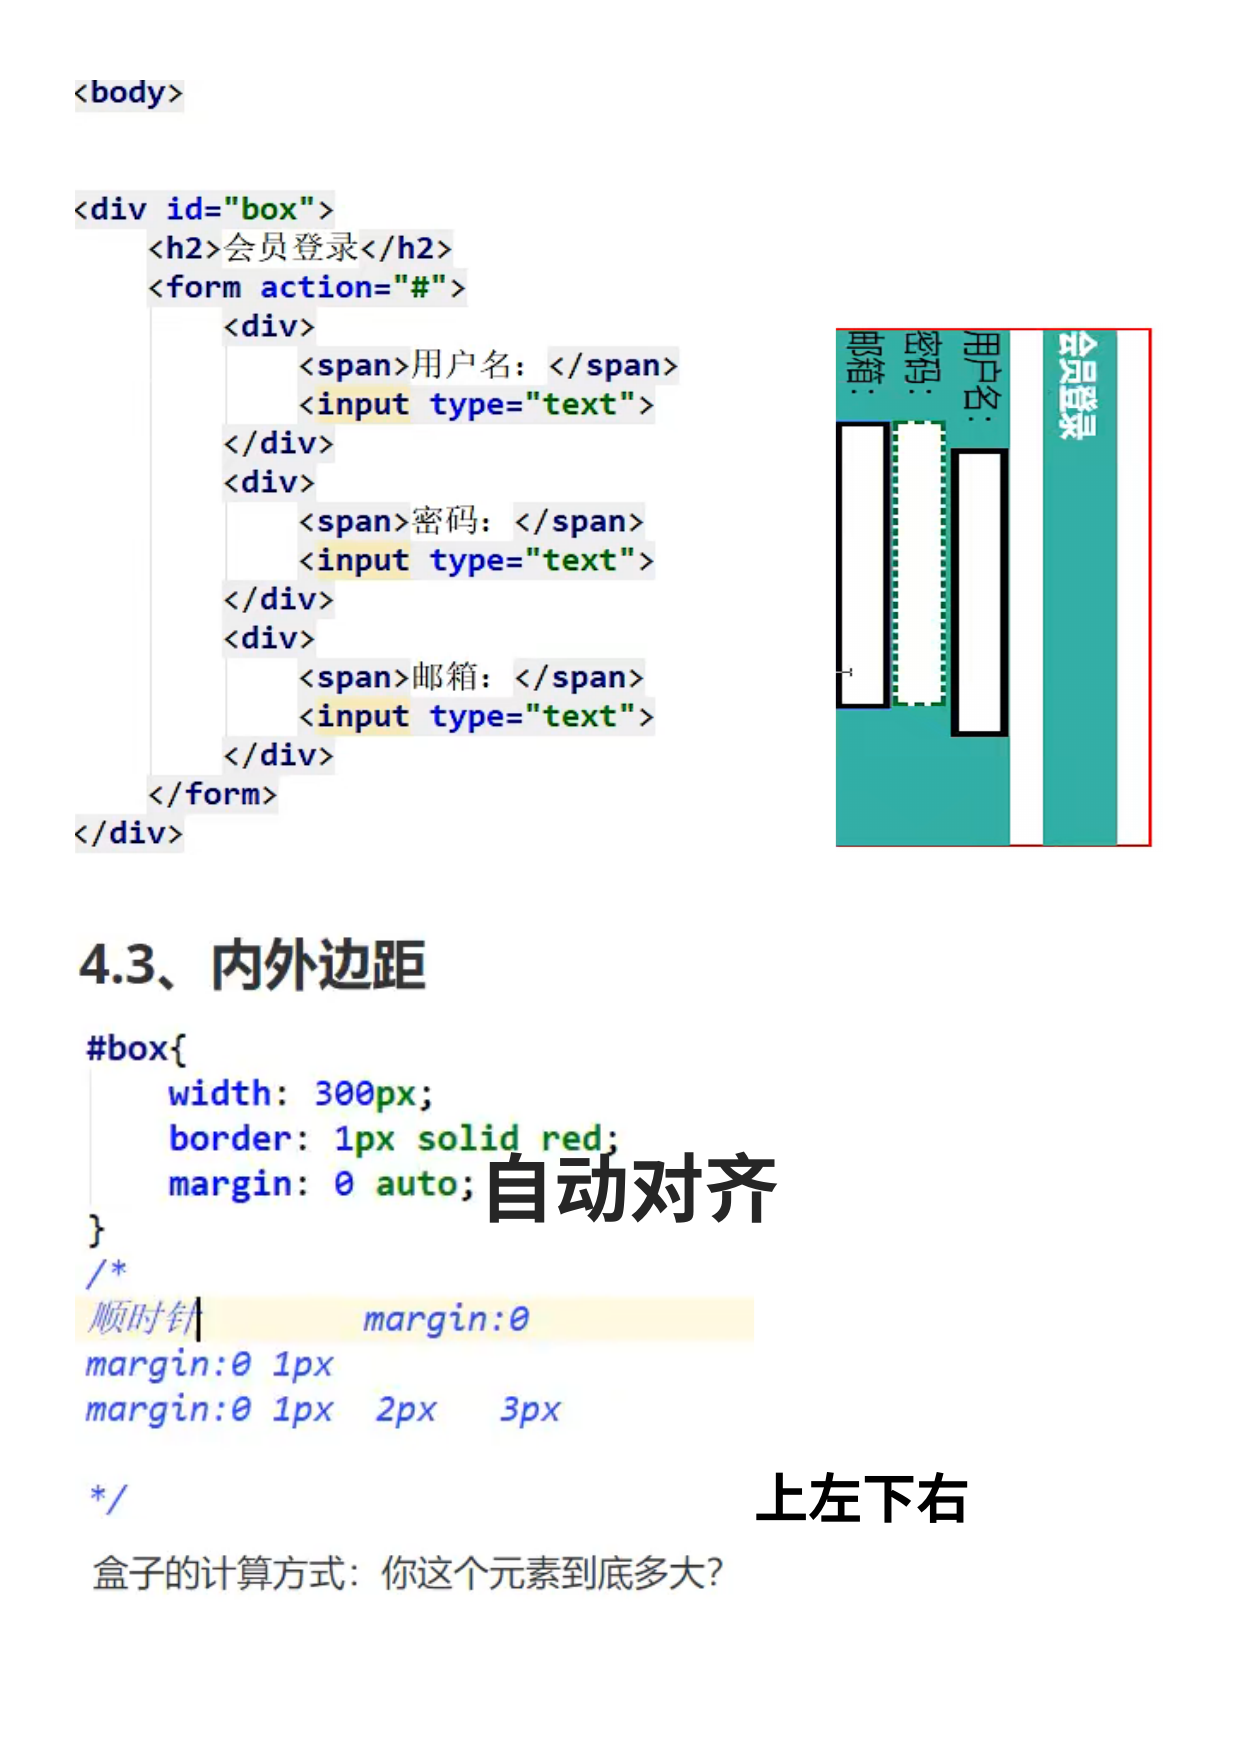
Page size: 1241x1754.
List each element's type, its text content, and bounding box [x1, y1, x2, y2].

picture [75, 80, 827, 855]
picture [836, 324, 1162, 852]
picture [75, 925, 494, 1003]
picture [75, 1543, 779, 1606]
picture [75, 1023, 755, 1519]
picture [731, 1167, 751, 1175]
